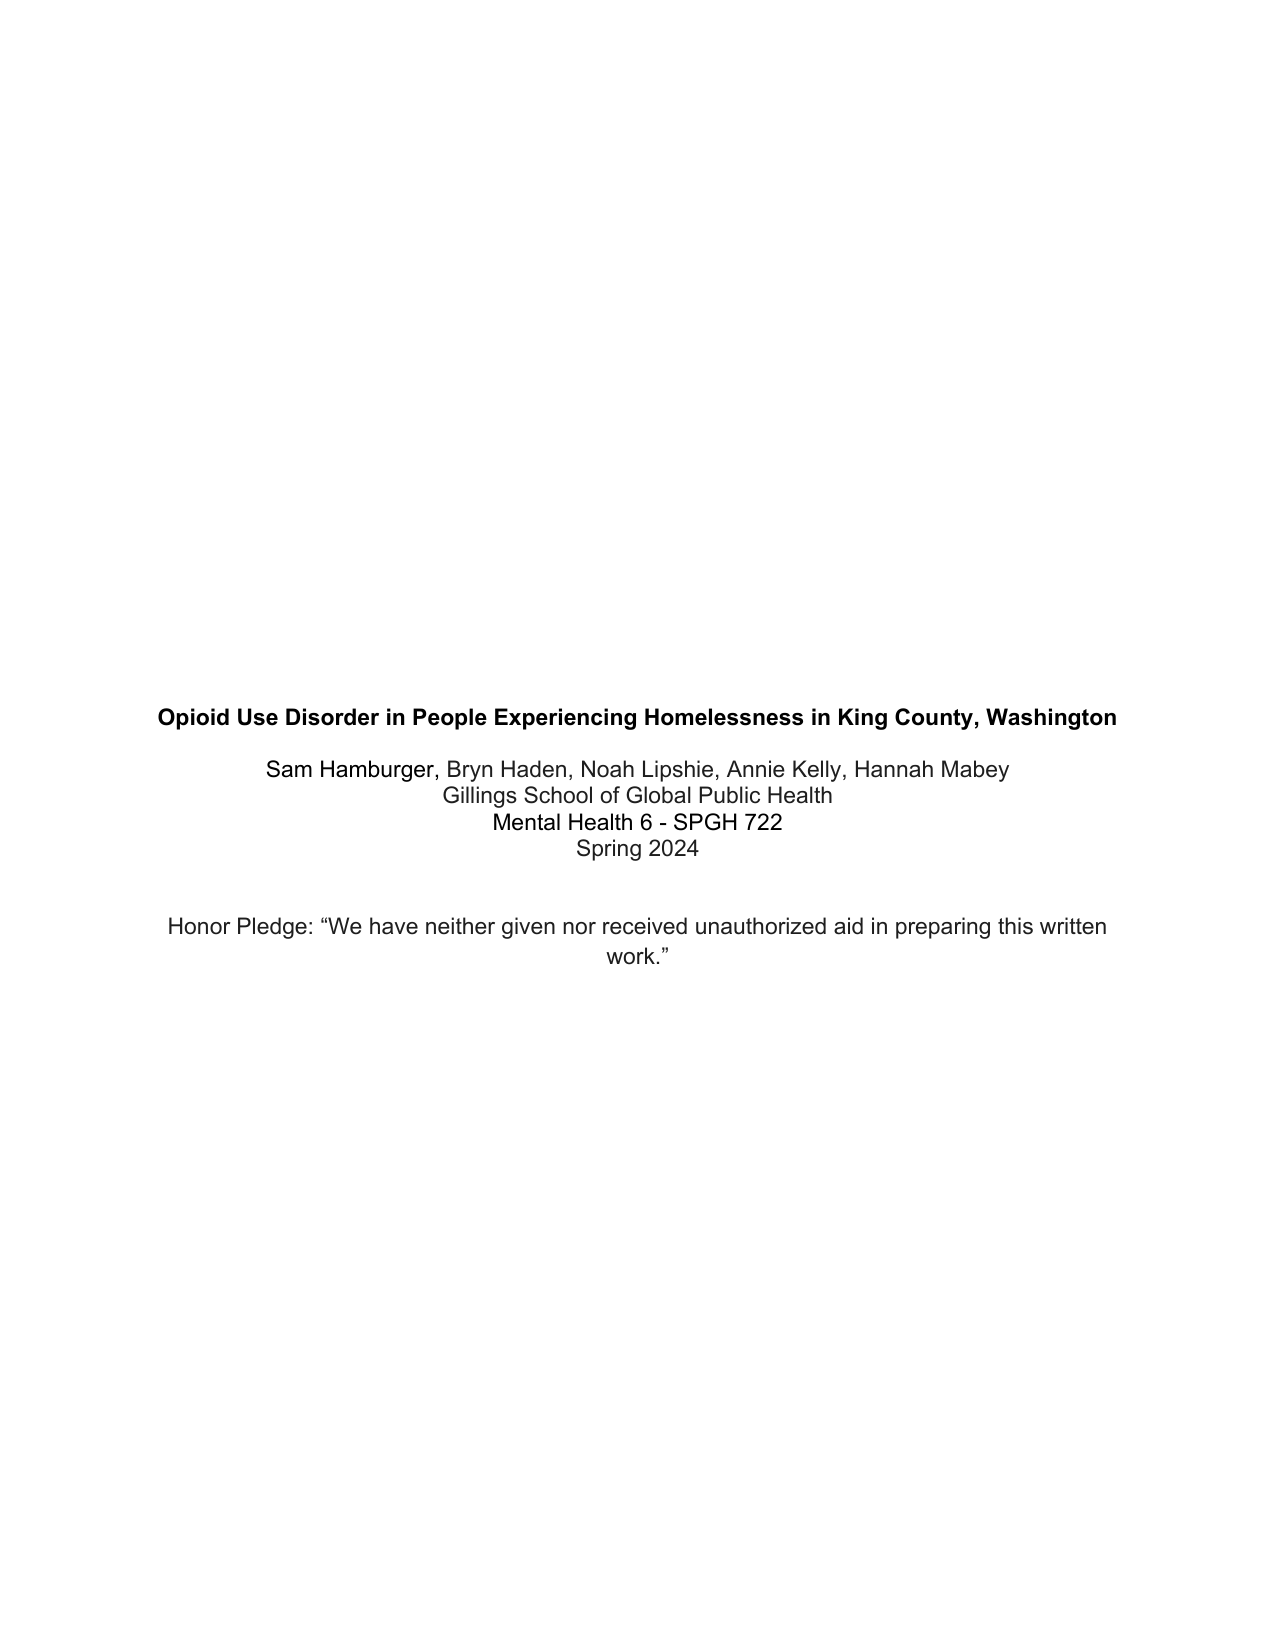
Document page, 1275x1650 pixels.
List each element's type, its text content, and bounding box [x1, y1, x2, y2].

text Honor Pledge: “We have neither given nor received unauthorized aid in preparing this written work.” [150, 913, 1125, 969]
text Spring 2024 [150, 835, 1125, 862]
text Sam Hamburger, Bryn Haden, Noah Lipshie, Annie Kelly, Hannah Mabey [150, 756, 1125, 782]
text Gillings School of Global Public Health [150, 782, 1125, 809]
text Opioid Use Disorder in People Experiencing Homelessness in King County, Washington [150, 703, 1125, 730]
text Mental Health 6 - SPGH 722 [150, 809, 1125, 835]
